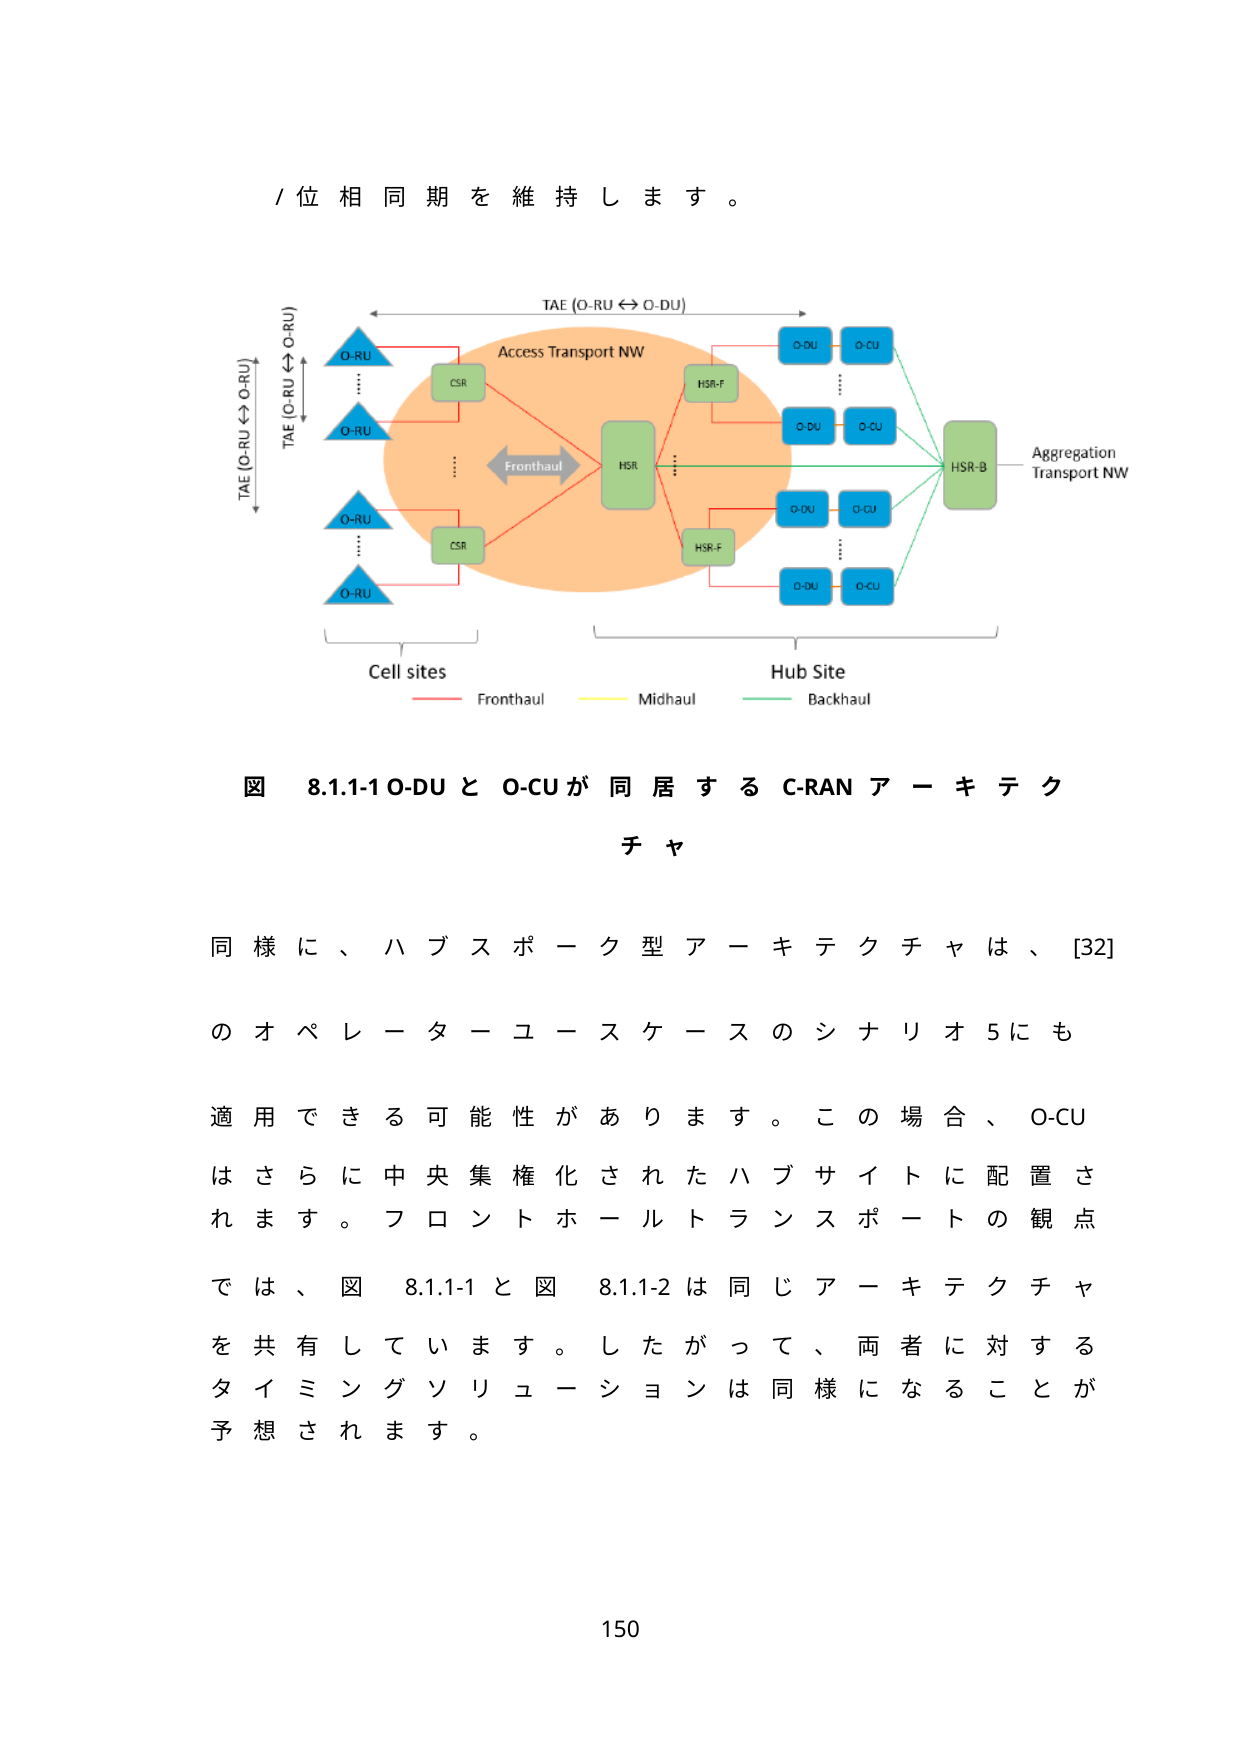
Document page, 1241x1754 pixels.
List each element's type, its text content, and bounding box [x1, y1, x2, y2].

text 図 8.1.1-1 O-DUとO-CUが同居するC-RANアーキテクチャ [192, 752, 1116, 861]
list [226, 162, 1116, 229]
text 同様に、ハブスポーク型アーキテクチャは、[32]のオペレーターユースケースのシナリオ5にも適用できる可能性があります。この場合、O-CUはさらに中央集権化されたハブサイトに配置されます。フロントホールトランスポートの観点では、図 8.1.1-1と図 8.1.1-2は同じアーキテクチャを共有しています。したがって、両者に対するタイミングソリューションは同様になることが予想されます。 [192, 912, 1116, 1446]
picture [210, 280, 1154, 734]
